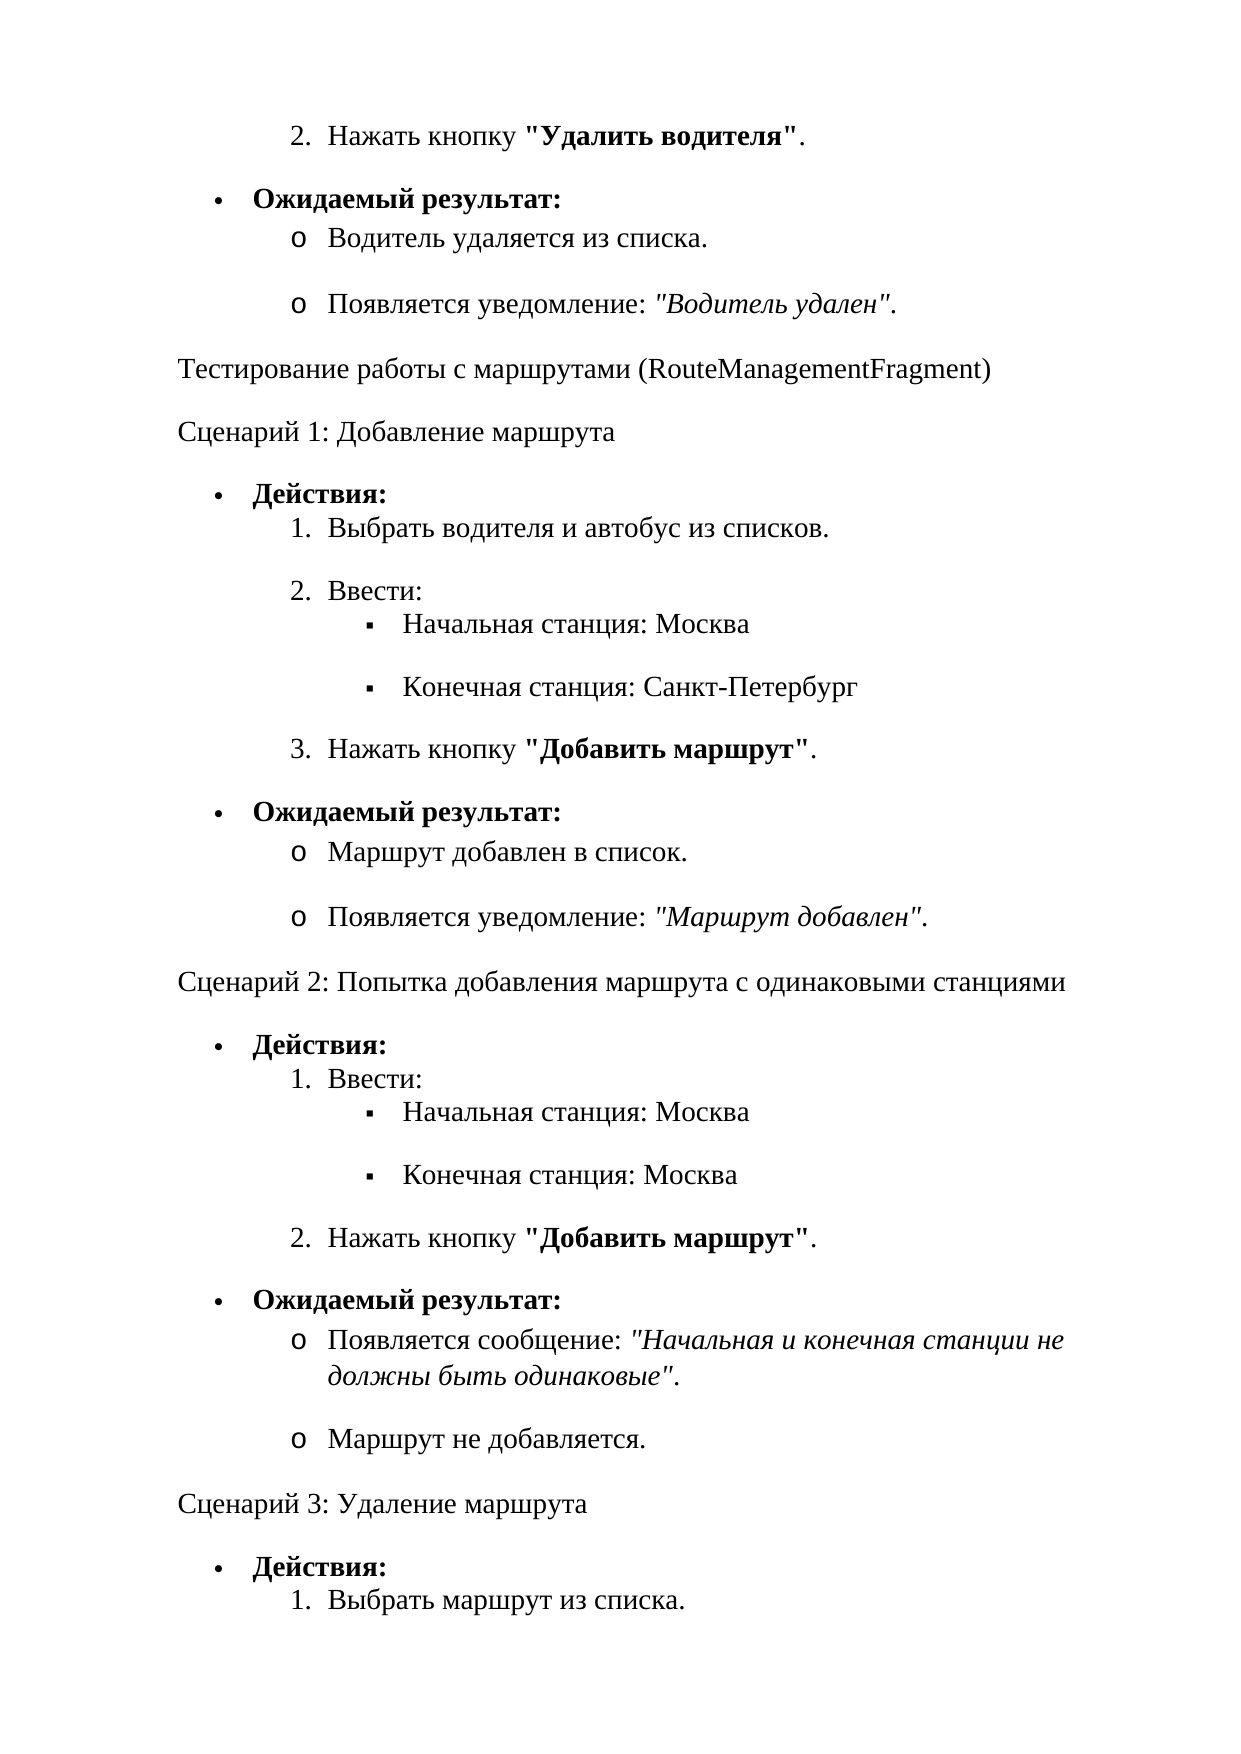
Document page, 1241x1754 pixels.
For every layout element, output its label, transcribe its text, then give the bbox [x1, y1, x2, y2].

list Нажать кнопку "Добавить маршрут". [290, 732, 1152, 765]
list Ввести: [290, 573, 1152, 606]
list Ожидаемый результат: [215, 794, 1152, 828]
text Сценарий 3: Удаление маршрута [177, 1486, 1152, 1520]
list Маршрут не добавляется. [290, 1421, 1152, 1457]
list Начальная станция: Москва [365, 606, 1152, 640]
text Сценарий 2: Попытка добавления маршрута с одинаковыми станциями [177, 964, 1152, 998]
list Водитель удаляется из списка. [290, 221, 1152, 257]
list Выбрать маршрут из списка. [290, 1582, 1152, 1616]
list Действия: [215, 1549, 1152, 1582]
list Нажать кнопку "Удалить водителя". [290, 118, 1152, 152]
list Появляется уведомление: "Маршрут добавлен". [290, 899, 1152, 935]
list Ожидаемый результат: [215, 1282, 1152, 1316]
list Действия: [215, 476, 1152, 510]
list Маршрут добавлен в список. [290, 834, 1152, 870]
list Конечная станция: Санкт-Петербург [365, 669, 1152, 702]
list Действия: [215, 1027, 1152, 1061]
list Появляется уведомление: "Водитель удален". [290, 286, 1152, 322]
list Появляется сообщение: "Начальная и конечная станции не должны быть одинаковые". [290, 1322, 1152, 1392]
text Тестирование работы с маршрутами (RouteManagementFragment) [177, 351, 1152, 384]
list Нажать кнопку "Добавить маршрут". [290, 1220, 1152, 1253]
list Начальная станция: Москва [365, 1094, 1152, 1128]
text Сценарий 1: Добавление маршрута [177, 414, 1152, 447]
list Конечная станция: Москва [365, 1157, 1152, 1191]
list Ввести: [290, 1061, 1152, 1094]
list Выбрать водителя и автобус из списков. [290, 510, 1152, 543]
list Ожидаемый результат: [215, 181, 1152, 214]
